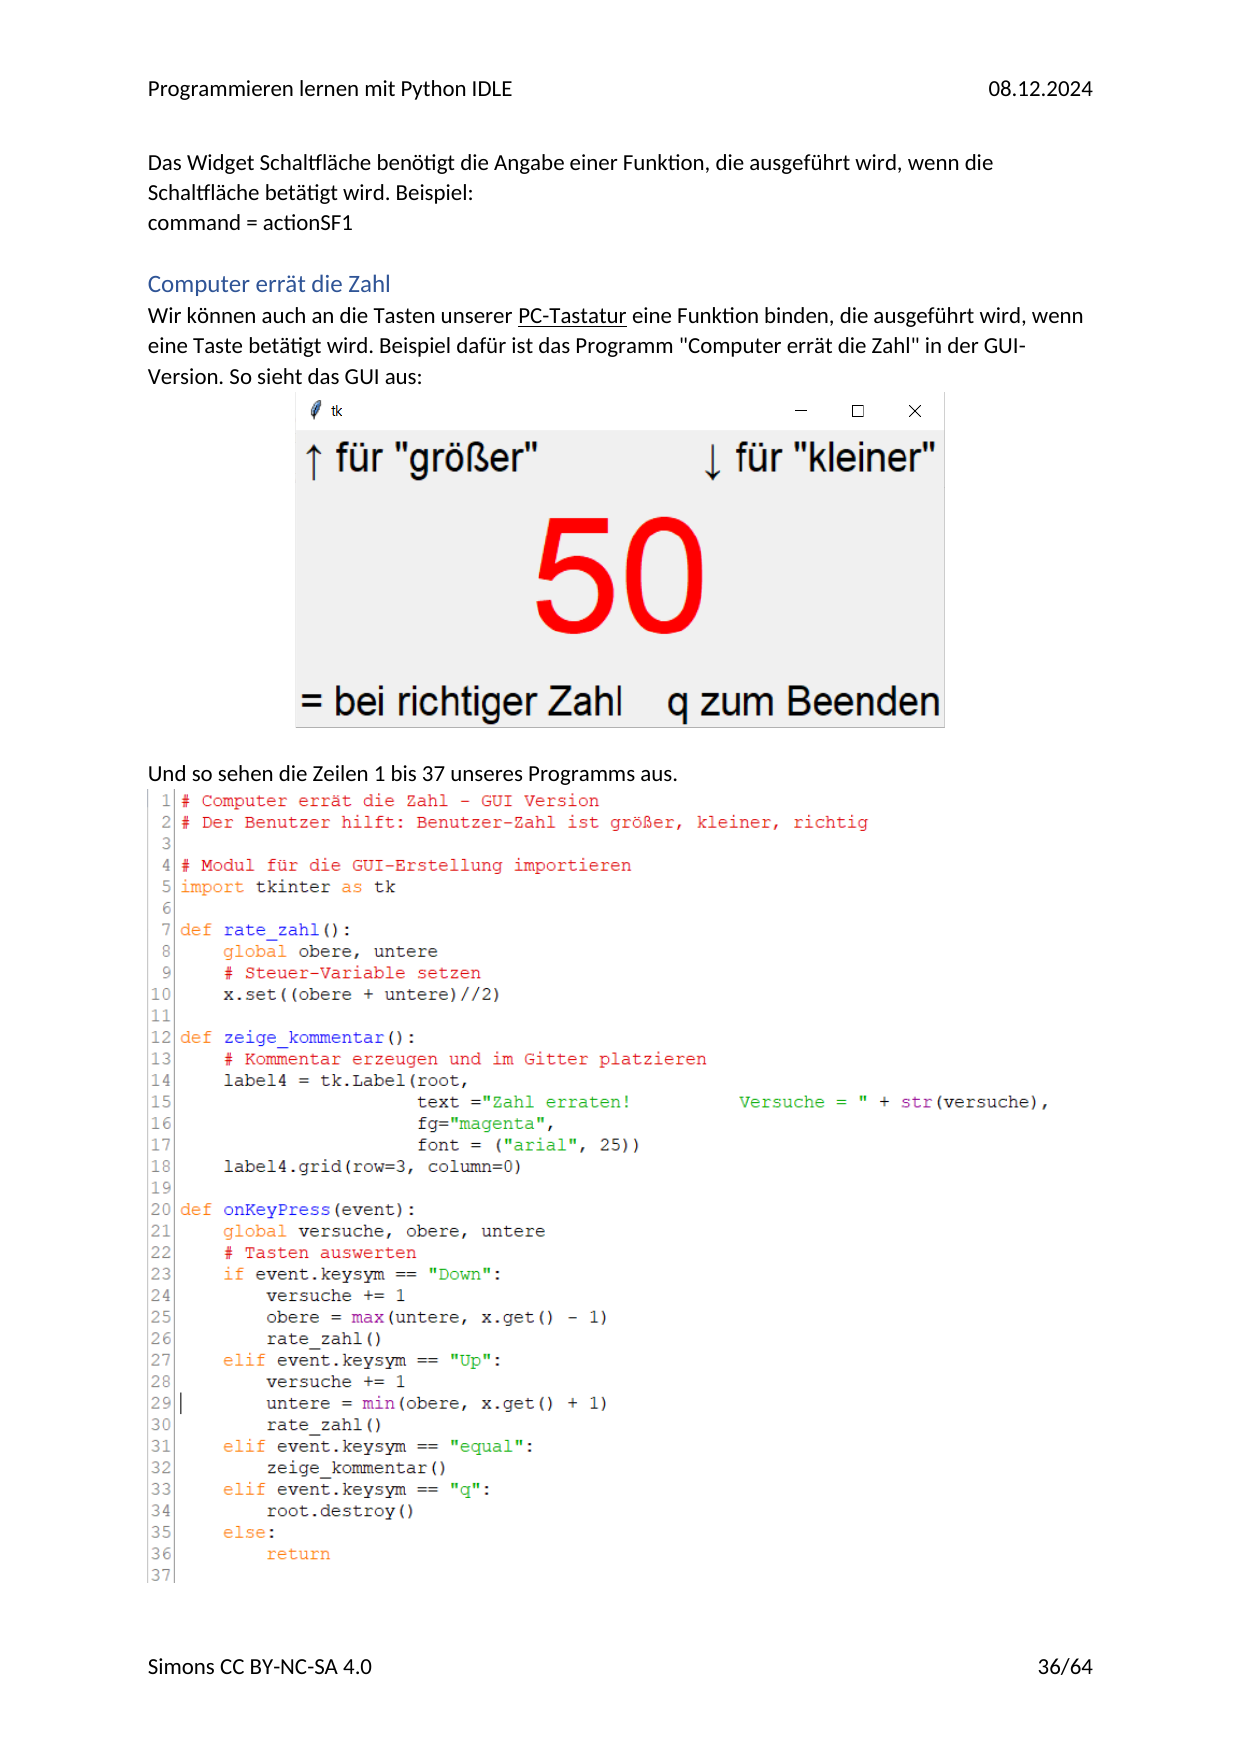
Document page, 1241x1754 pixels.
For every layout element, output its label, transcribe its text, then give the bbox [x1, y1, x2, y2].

text Das Widget Schaltfläche benötigt die Angabe einer Funktion, die ausgeführt wird, wenn die Schaltfläche betätigt wird. Beispiel: [148, 148, 1092, 206]
text Und so sehen die Zeilen 1 bis 37 unseres Programms aus. [148, 759, 1092, 788]
text Computer errät die Zahl [148, 268, 1092, 299]
text command = actionSF1 [148, 208, 1092, 236]
picture [295, 392, 945, 728]
text Wir können auch an die Tasten unserer PC-Tastatur eine Funktion binden, die ausgeführt wird, wenn eine Taste betätigt wird. Beispiel dafür ist das Programm "Computer errät die Zahl" in der GUI-Version. So sieht das GUI aus: [148, 301, 1092, 390]
picture [147, 789, 1093, 1583]
